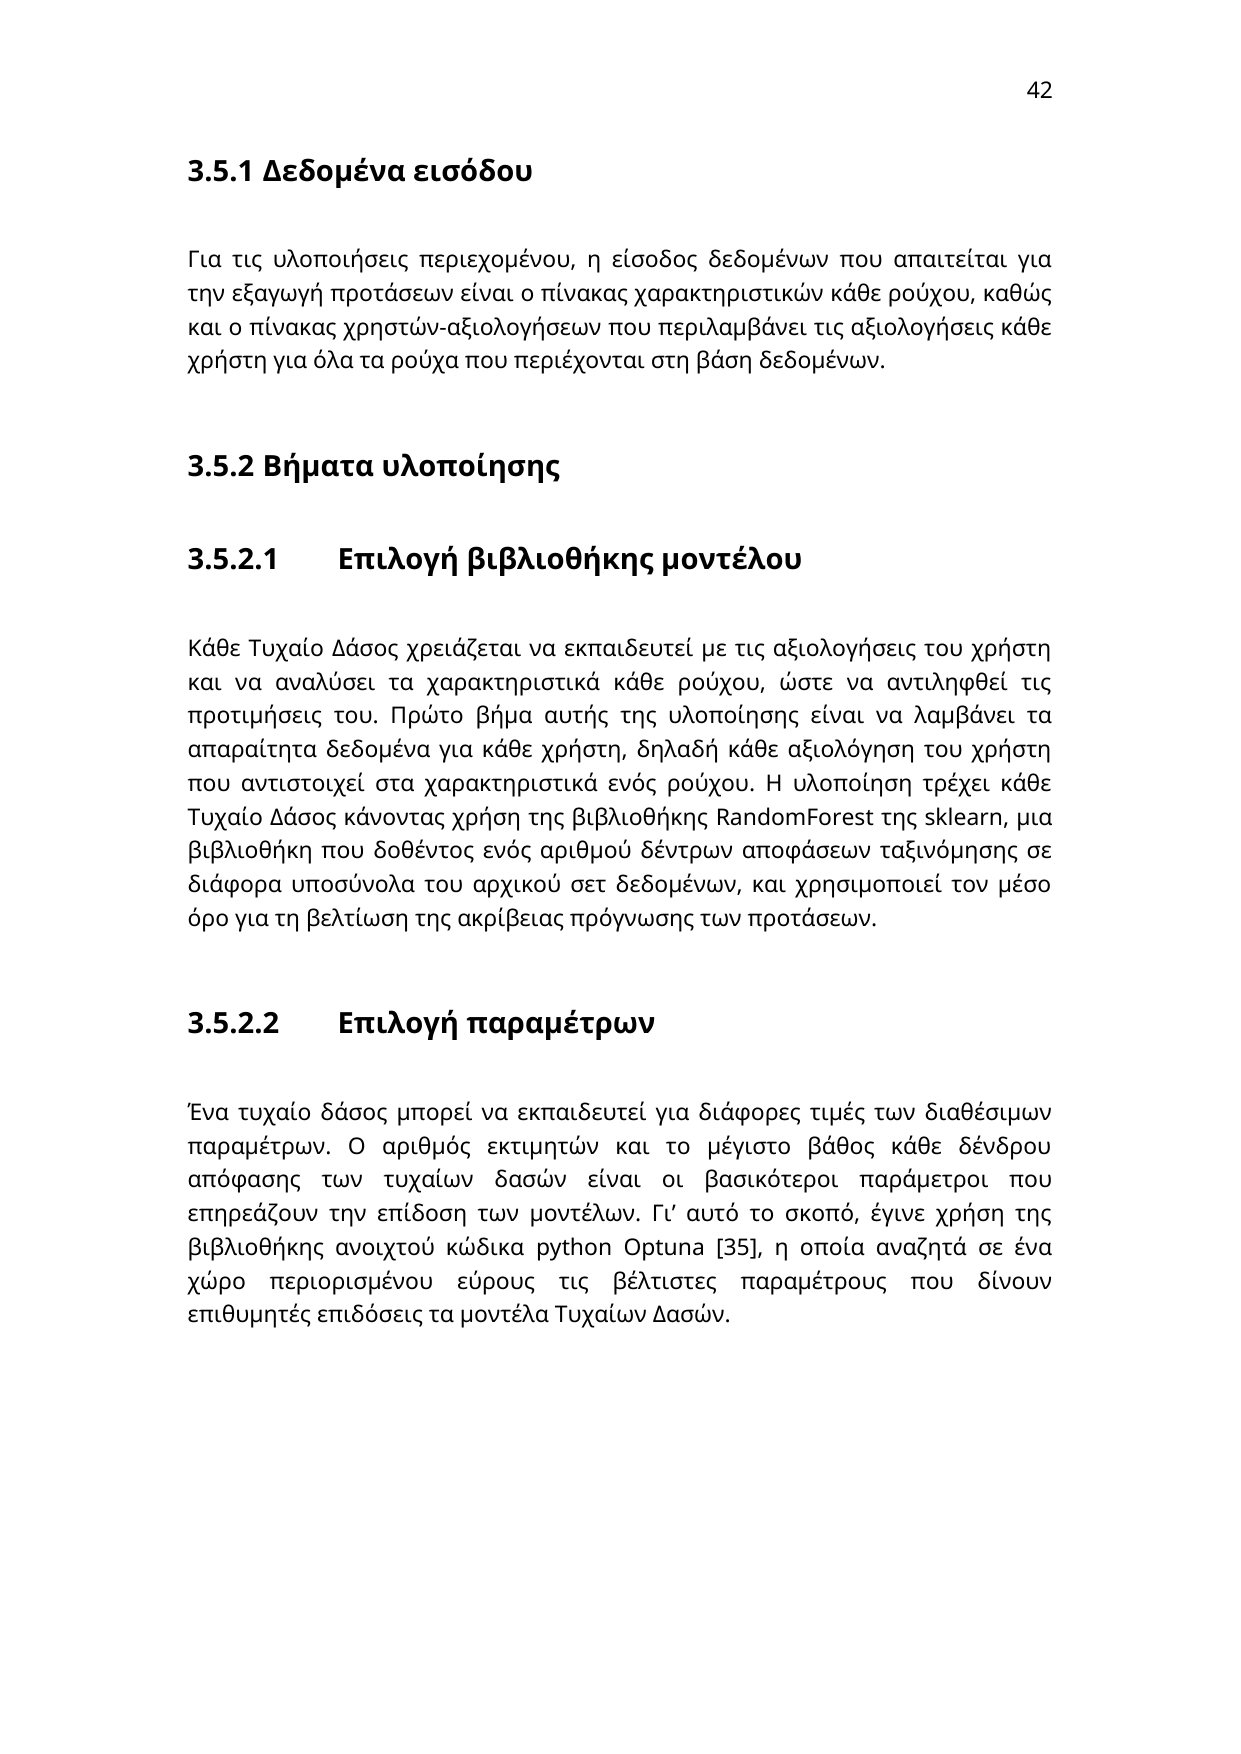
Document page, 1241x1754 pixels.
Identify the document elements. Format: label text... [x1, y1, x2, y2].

text Κάθε Τυχαίο Δάσος χρειάζεται να εκπαιδευτεί με τις αξιολογήσεις του χρήστη και να αναλύσει τα χαρακτηριστικά κάθε ρούχου, ώστε να αντιληφθεί τις προτιμήσεις του. Πρώτο βήμα αυτής της υλοποίησης είναι να λαμβάνει τα απαραίτητα δεδομένα για κάθε χρήστη, δηλαδή κάθε αξιολόγηση του χρήστη που αντιστοιχεί στα χαρακτηριστικά ενός ρούχου. Η υλοποίηση τρέχει κάθε Τυχαίο Δάσος κάνοντας χρήση της βιβλιοθήκης RandomForest της sklearn, μια βιβλιοθήκη που δοθέντος ενός αριθμού δέντρων αποφάσεων ταξινόμησης σε διάφορα υποσύνολα του αρχικού σετ δεδομένων, και χρησιμοποιεί τον μέσο όρο για τη βελτίωση της ακρίβειας πρόγνωσης των προτάσεων. [187, 632, 1053, 933]
subtitle Βήματα υλοποίησης [187, 445, 1053, 485]
subtitle Επιλογή βιβλιοθήκης μοντέλου [187, 538, 1053, 578]
subtitle Δεδομένα εισόδου [187, 150, 1053, 190]
text Ένα τυχαίο δάσος μπορεί να εκπαιδευτεί για διάφορες τιμές των διαθέσιμων παραμέτρων. Ο αριθμός εκτιμητών και το μέγιστο βάθος κάθε δένδρου απόφασης των τυχαίων δασών είναι οι βασικότεροι παράμετροι που επηρεάζουν την επίδοση των μοντέλων. Γι’ αυτό το σκοπό, έγινε χρήση της βιβλιοθήκης ανοιχτού κώδικα python Optuna , η οποία αναζητά σε ένα χώρο περιορισμένου εύρους τις βέλτιστες παραμέτρους που δίνουν επιθυμητές επιδόσεις τα μοντέλα Τυχαίων Δασών. [187, 1096, 1053, 1329]
subtitle Επιλογή παραμέτρων [187, 1003, 1053, 1042]
text Για τις υλοποιήσεις περιεχομένου, η είσοδος δεδομένων που απαιτείται για την εξαγωγή προτάσεων είναι ο πίνακας χαρακτηριστικών κάθε ρούχου, καθώς και ο πίνακας χρηστών-αξιολογήσεων που περιλαμβάνει τις αξιολογήσεις κάθε χρήστη για όλα τα ρούχα που περιέχονται στη βάση δεδομένων. [187, 243, 1053, 376]
